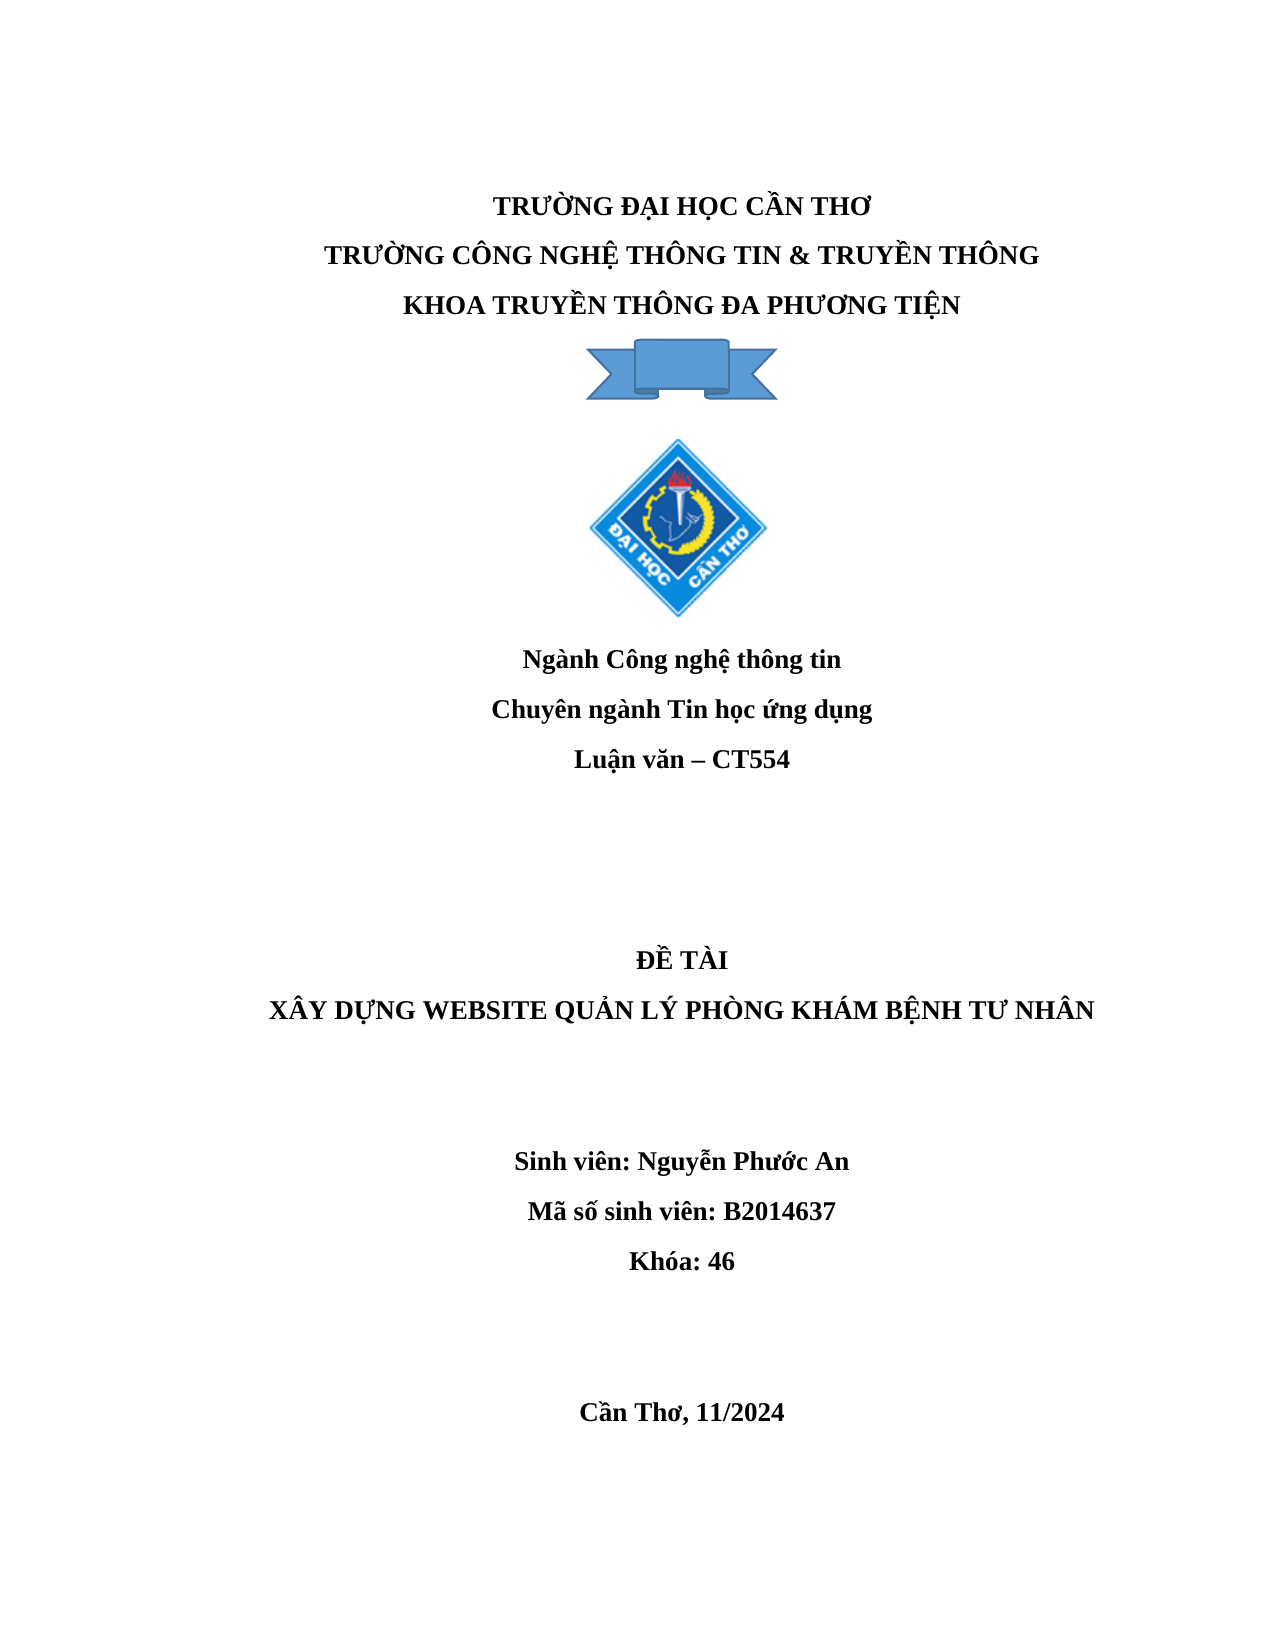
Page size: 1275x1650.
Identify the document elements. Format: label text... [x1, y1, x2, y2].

text Mã số sinh viên: B2014637 [207, 1195, 1157, 1226]
text TRƯỜNG CÔNG NGHỆ THÔNG TIN & TRUYỀN THÔNG [207, 239, 1157, 271]
text TRƯỜNG ĐẠI HỌC CẦN THƠ [207, 190, 1157, 221]
text XÂY DỰNG WEBSITE QUẢN LÝ PHÒNG KHÁM BỆNH TƯ NHÂN [207, 994, 1157, 1026]
text KHOA TRUYỀN THÔNG ĐA PHƯƠNG TIỆN [207, 289, 1157, 320]
text ĐỀ TÀI [207, 944, 1157, 975]
picture [589, 439, 775, 624]
text Sinh viên: Nguyễn Phước An [207, 1145, 1157, 1176]
text Ngành Công nghệ thông tin [207, 643, 1157, 674]
text Khóa: 46 [207, 1245, 1157, 1277]
text Luận văn – CT554 [207, 743, 1157, 774]
text Chuyên ngành Tin học ứng dụng [207, 693, 1157, 724]
text Cần Thơ, 11/2024 [207, 1396, 1157, 1427]
